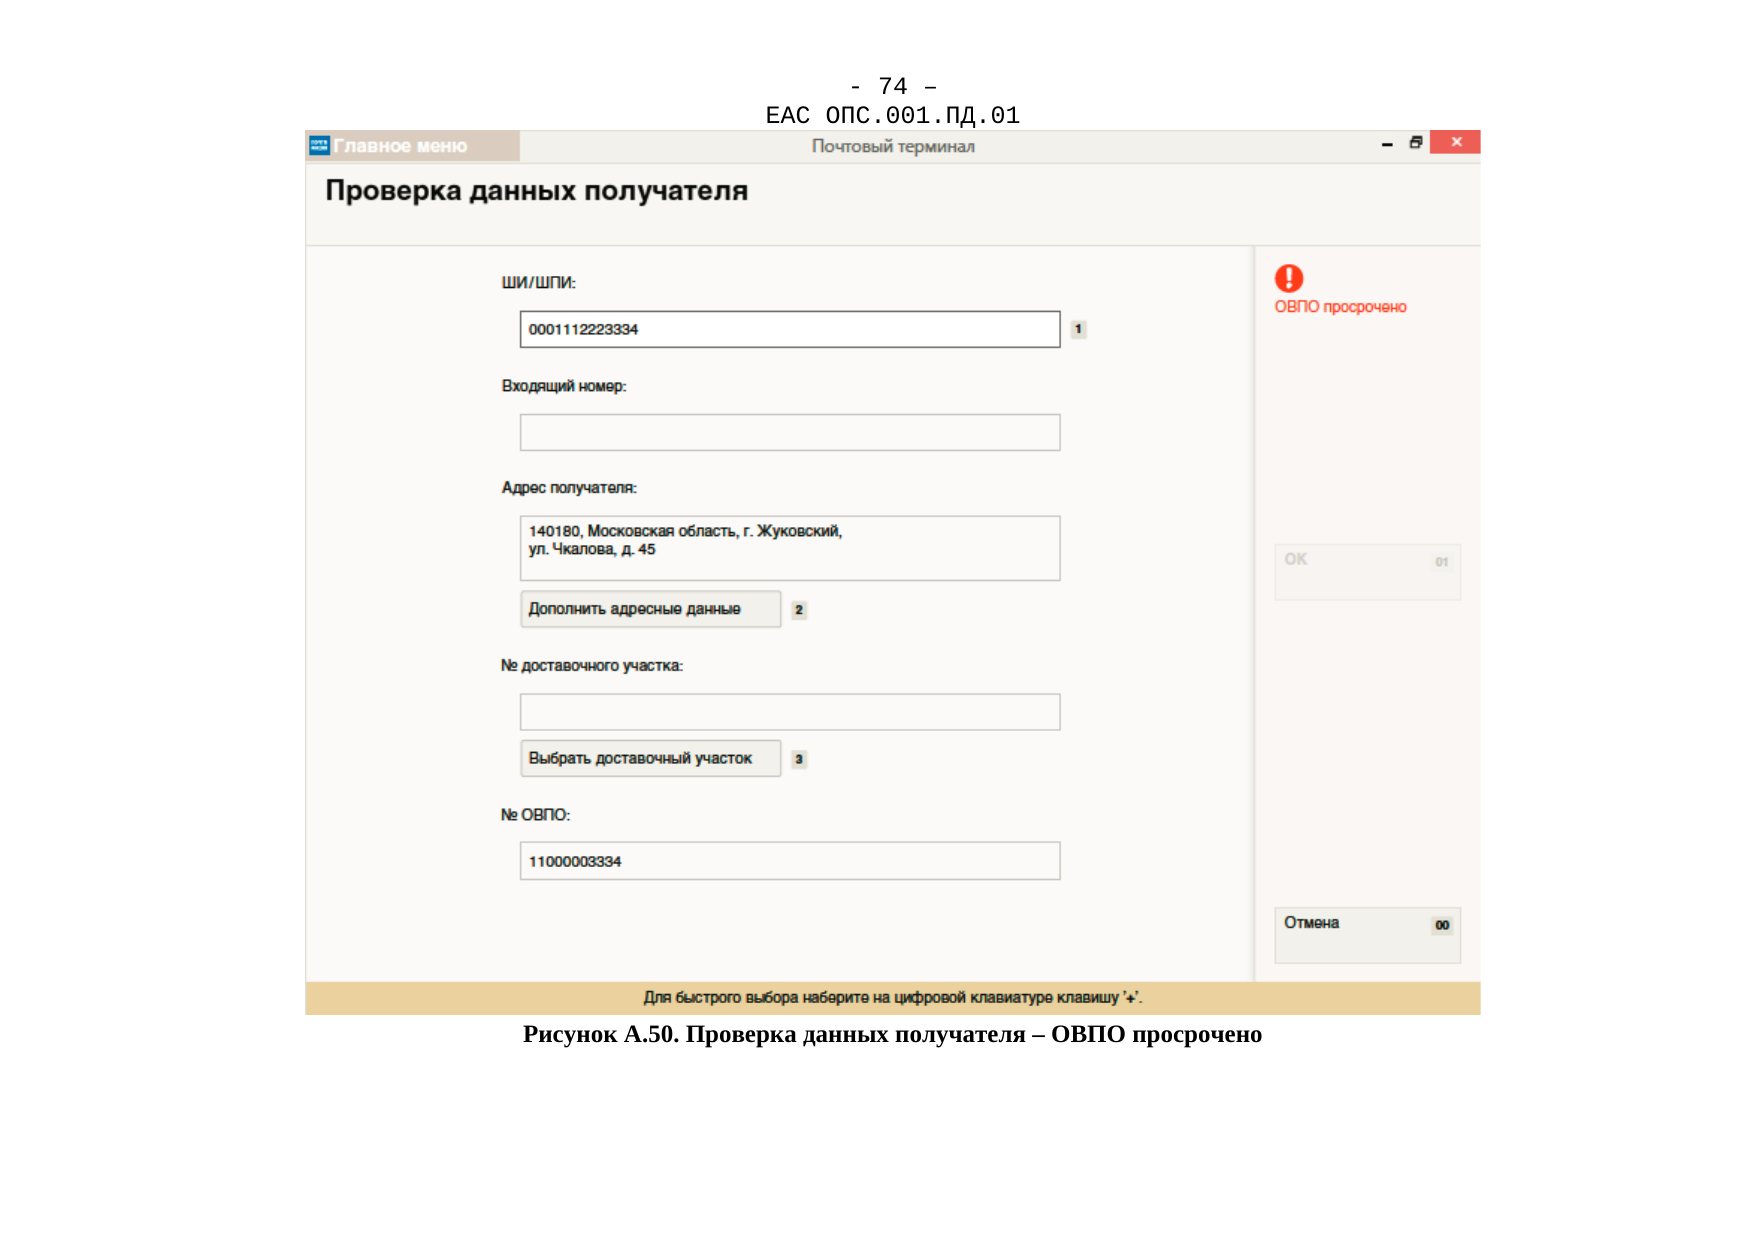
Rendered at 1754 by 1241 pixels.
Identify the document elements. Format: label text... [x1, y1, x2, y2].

text Рисунок А.50. Проверка данных получателя – ОВПО просрочено [150, 1019, 1636, 1048]
picture [305, 130, 1481, 1015]
